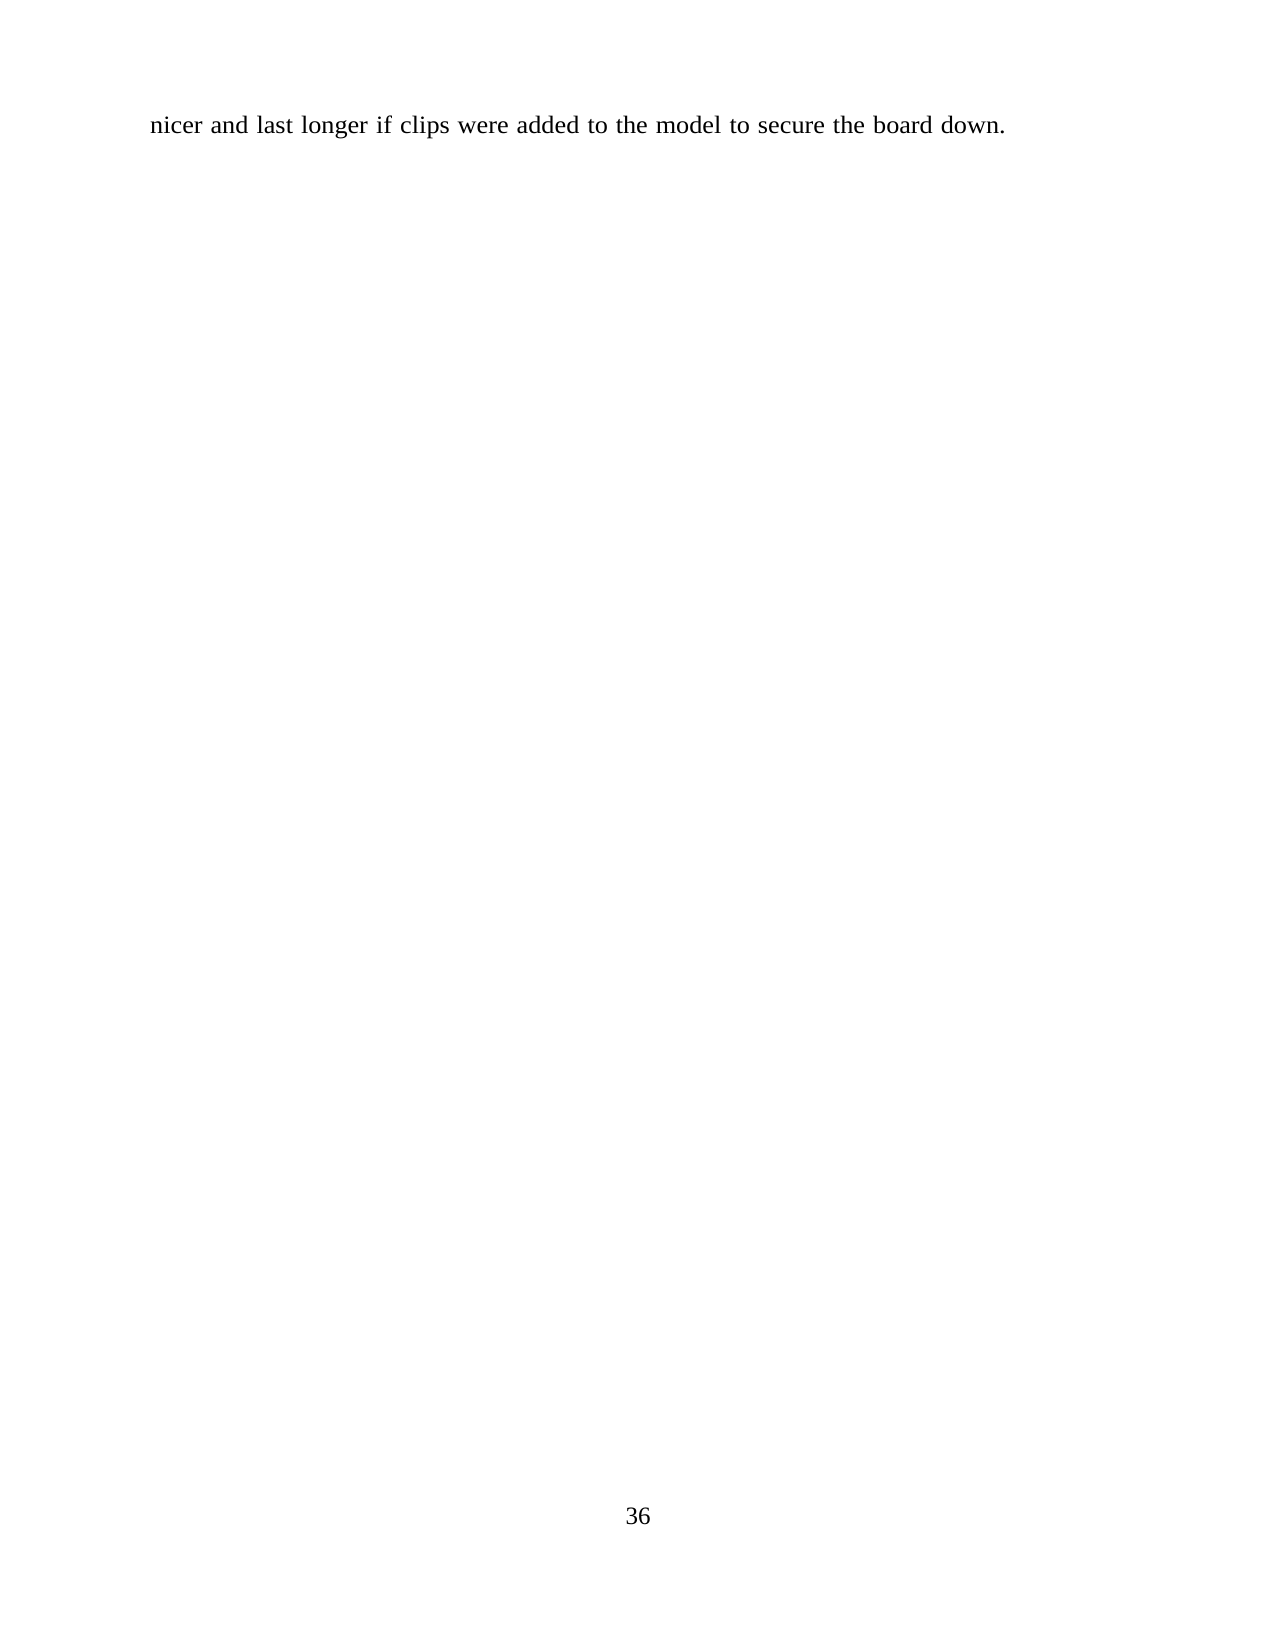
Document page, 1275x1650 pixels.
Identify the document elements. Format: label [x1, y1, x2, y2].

text [150, 110, 1125, 139]
